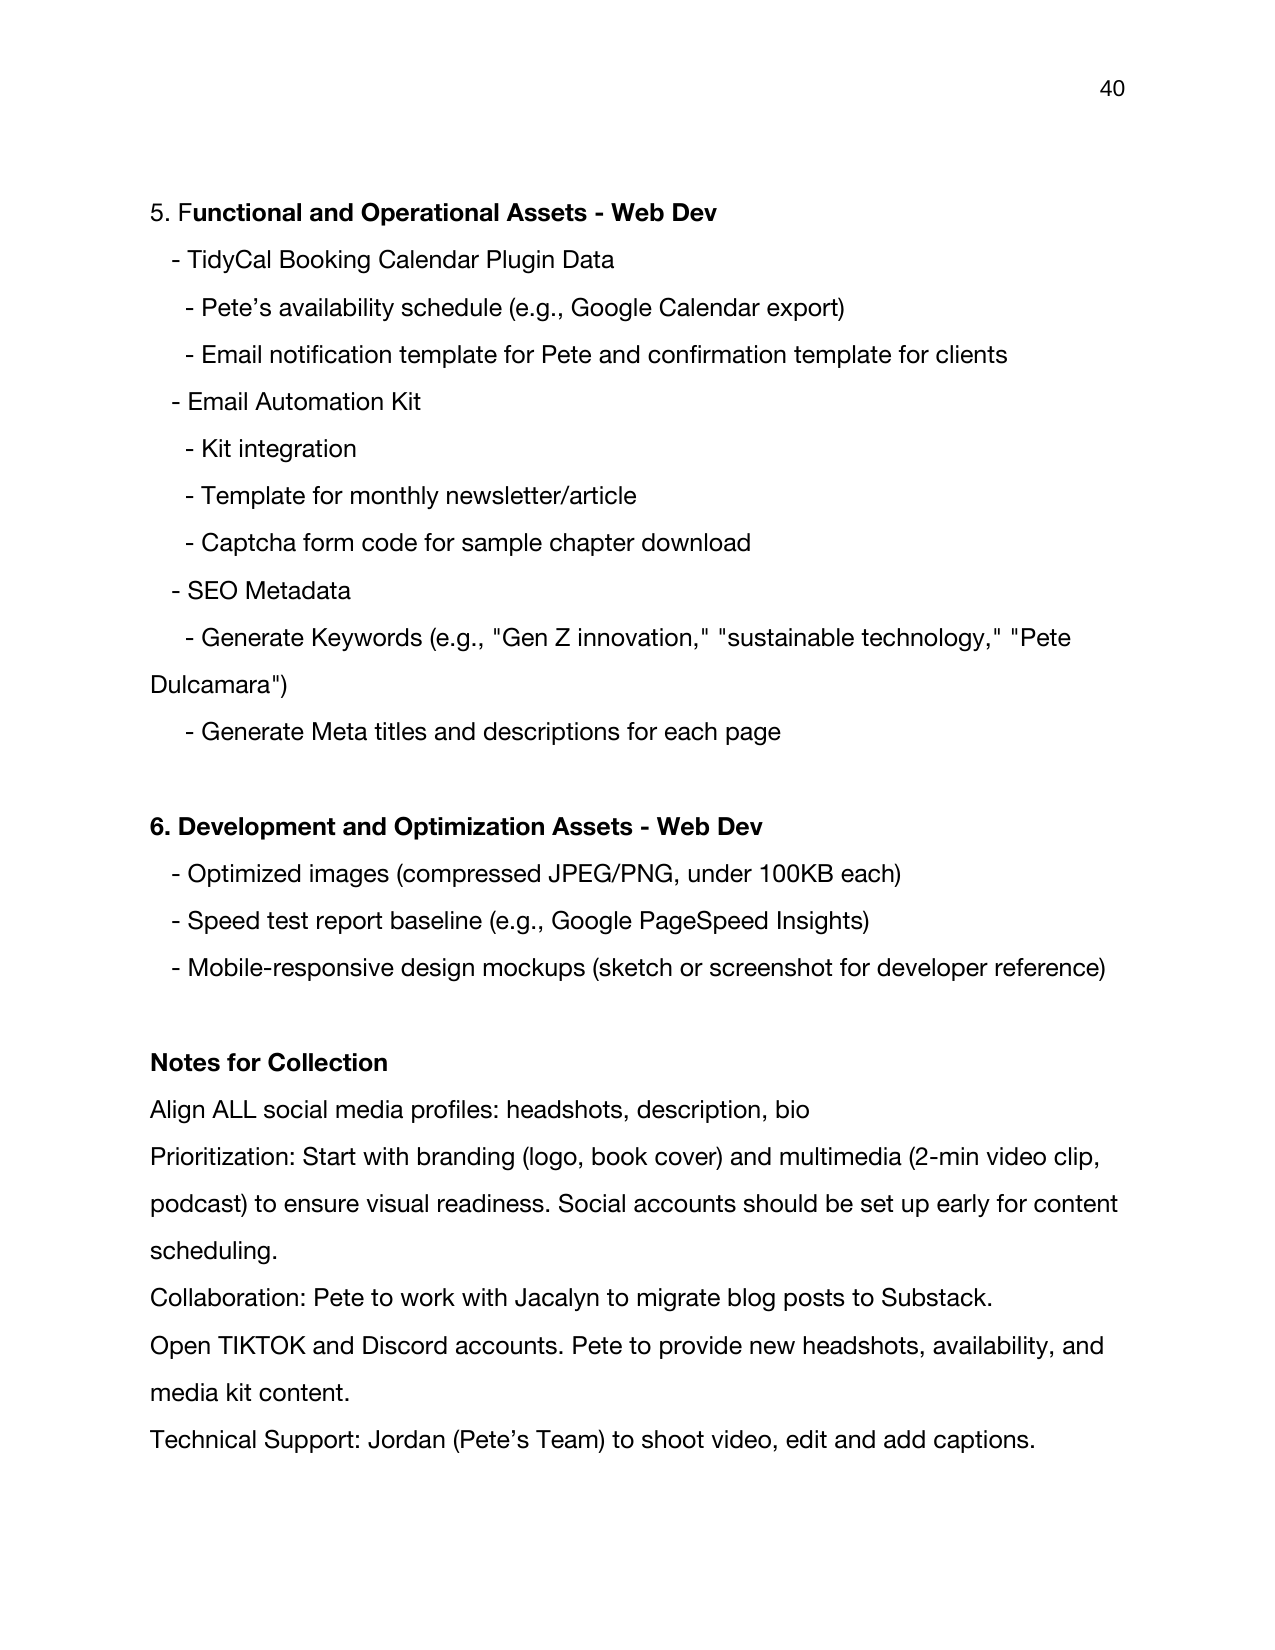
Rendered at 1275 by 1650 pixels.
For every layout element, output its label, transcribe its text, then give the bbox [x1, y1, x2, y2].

text Collaboration: Pete to work with Jacalyn to migrate blog posts to Substack. [150, 1282, 1125, 1314]
text 6. Development and Optimization Assets - Web Dev [150, 811, 1125, 842]
text - Generate Keywords (e.g., "Gen Z innovation," "sustainable technology," "Pete Dulcamara") [150, 622, 1125, 701]
text Align ALL social media profiles: headshots, description, bio [150, 1094, 1125, 1125]
text Open TIKTOK and Discord accounts. Pete to provide new headshots, availability, and media kit content. [150, 1330, 1125, 1408]
text - Speed test report baseline (e.g., Google PageSpeed Insights) [150, 905, 1125, 936]
text - TidyCal Booking Calendar Plugin Data [150, 244, 1125, 276]
text - Optimized images (compressed JPEG/PNG, under 100KB each) [150, 858, 1125, 889]
text - Email Automation Kit [150, 386, 1125, 417]
text - Mobile-responsive design mockups (sketch or screenshot for developer reference) [150, 952, 1125, 984]
text - SEO Metadata [150, 575, 1125, 606]
text - Kit integration [150, 433, 1125, 464]
text 5. Functional and Operational Assets - Web Dev [150, 197, 1125, 229]
text - Captcha form code for sample chapter download [150, 527, 1125, 559]
text Prioritization: Start with branding (logo, book cover) and multimedia (2-min video clip, podcast) to ensure visual readiness. Social accounts should be set up early for content scheduling. [150, 1141, 1125, 1267]
text - Template for monthly newsletter/article [150, 480, 1125, 512]
text - Email notification template for Pete and confirmation template for clients [150, 339, 1125, 370]
text - Generate Meta titles and descriptions for each page [150, 716, 1125, 748]
text - Pete’s availability schedule (e.g., Google Calendar export) [150, 292, 1125, 323]
text Technical Support: Jordan (Pete’s Team) to shoot video, edit and add captions. [150, 1424, 1125, 1456]
text Notes for Collection [150, 1047, 1125, 1078]
